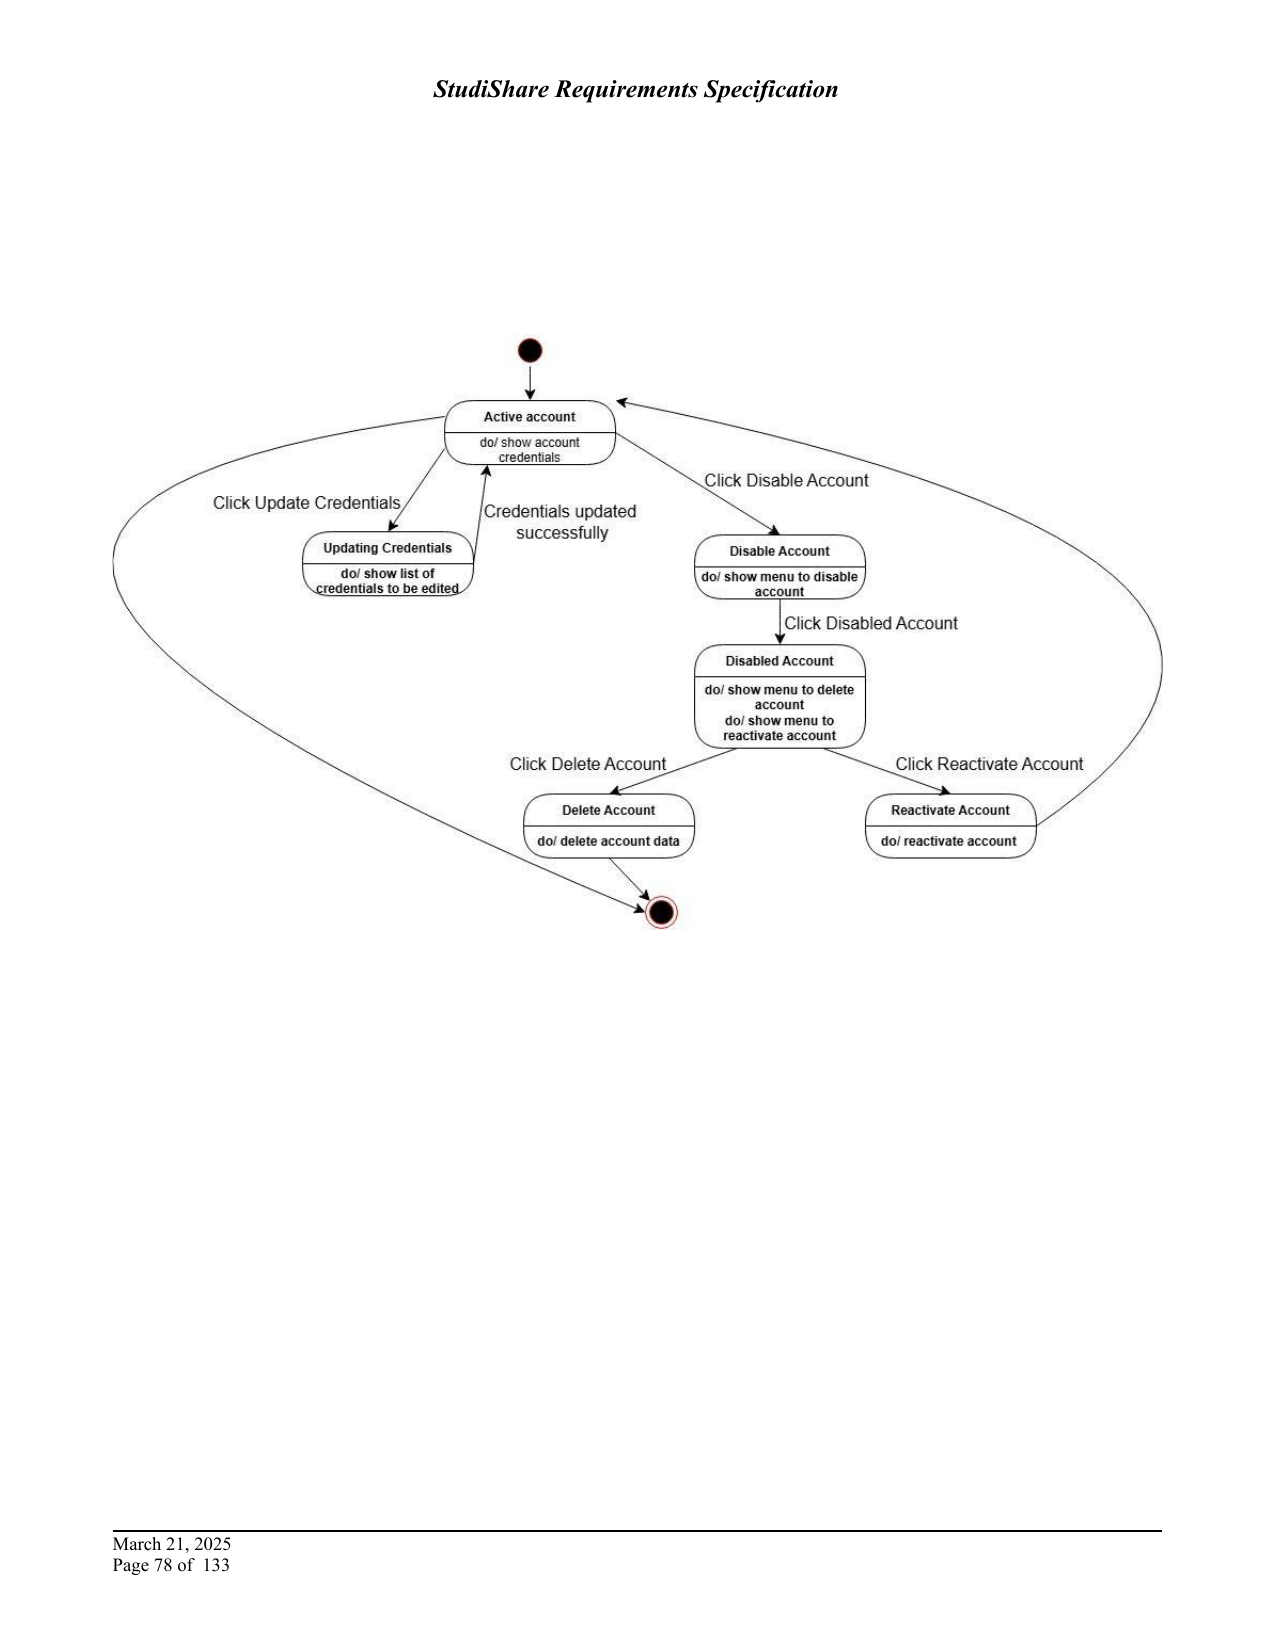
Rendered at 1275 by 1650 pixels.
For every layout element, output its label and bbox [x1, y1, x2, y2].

picture [112, 334, 1163, 930]
